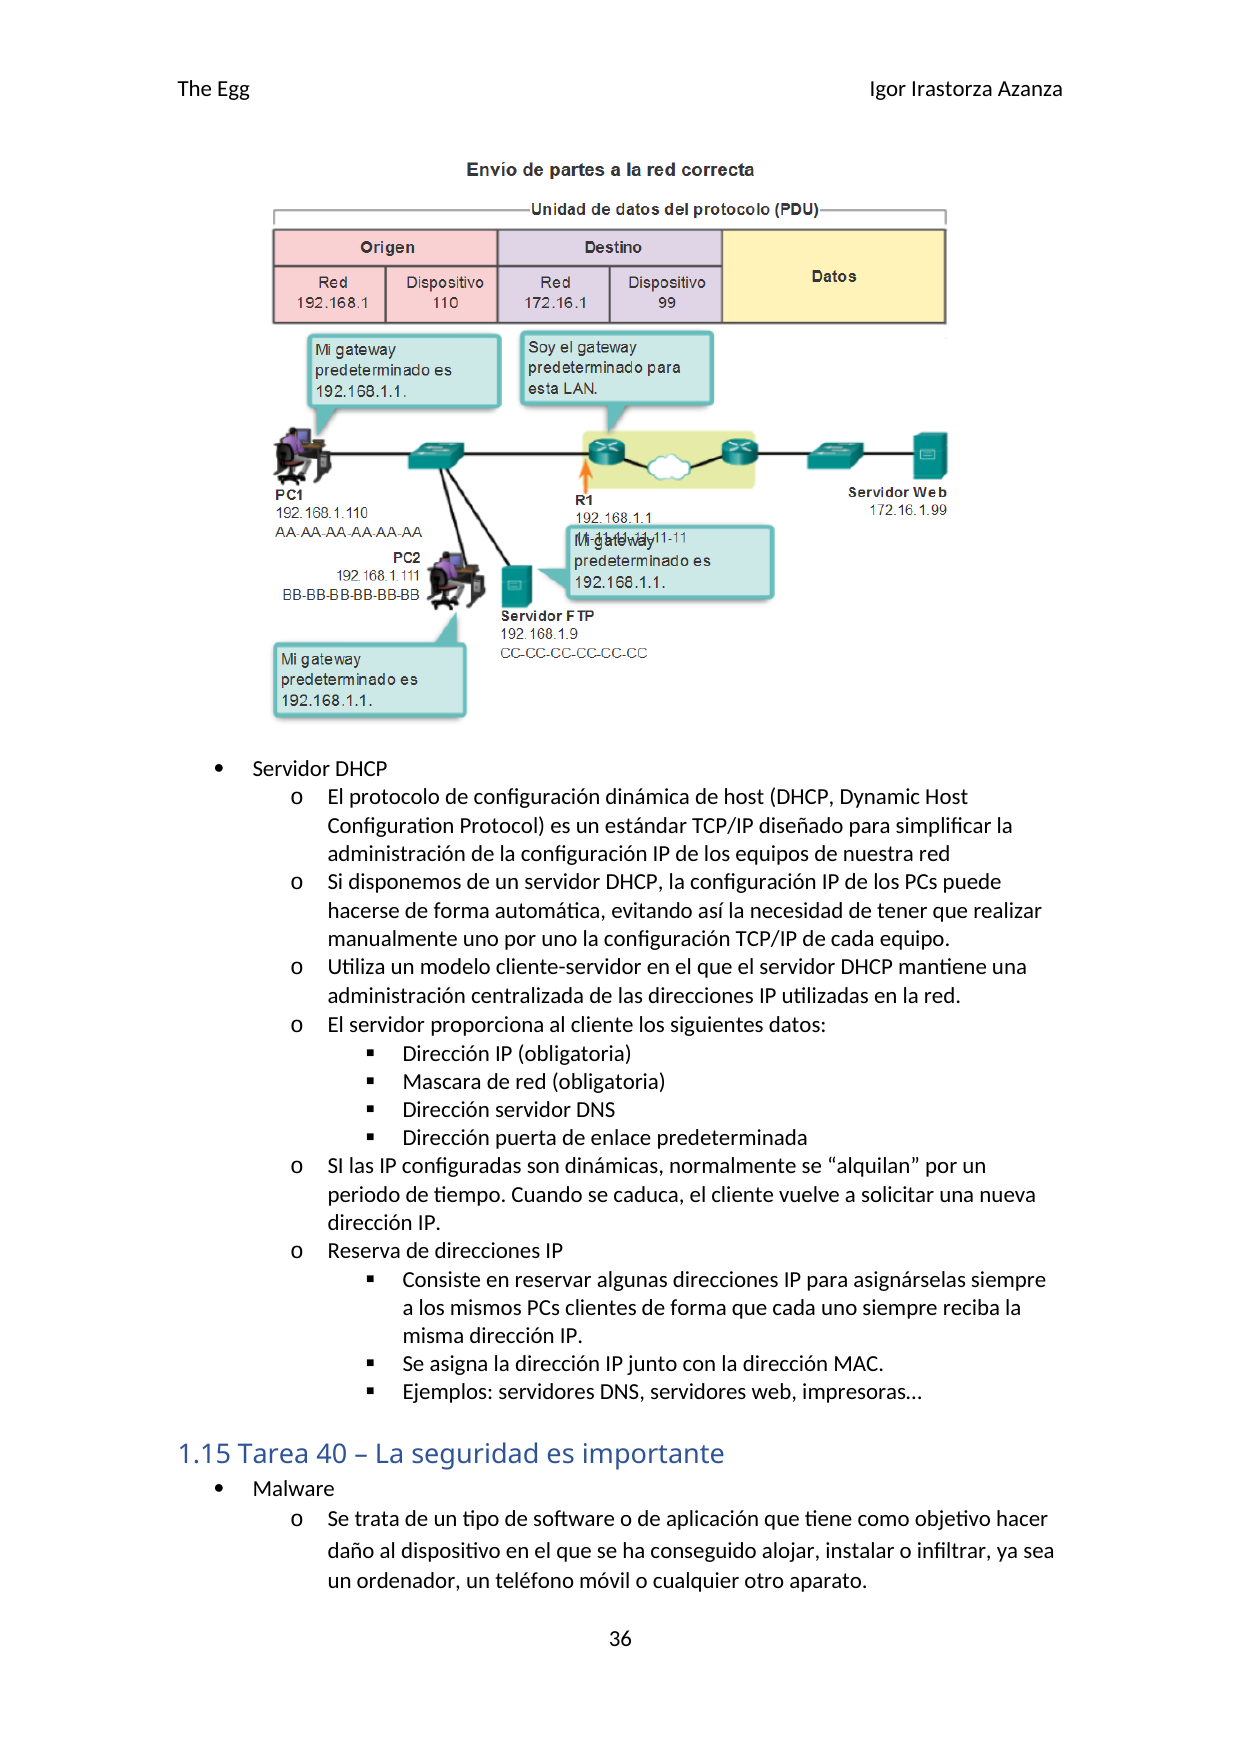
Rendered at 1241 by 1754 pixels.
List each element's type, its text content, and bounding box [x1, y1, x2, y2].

list Utiliza un modelo cliente-servidor en el que el servidor DHCP mantiene una administración centralizada de las direcciones IP utilizadas en la red. [290, 952, 1063, 1010]
list El protocolo de configuración dinámica de host (DHCP, Dynamic Host Configuration Protocol) es un estándar TCP/IP diseñado para simplificar la administración de la configuración IP de los equipos de nuestra red [290, 782, 1063, 867]
list Malware [215, 1474, 1063, 1502]
list Reserva de direcciones IP [290, 1236, 1063, 1265]
list Mascara de red (obligatoria) [365, 1067, 1063, 1095]
list Servidor DHCP [215, 754, 1063, 782]
list Se asigna la dirección IP junto con la dirección MAC. [365, 1349, 1063, 1377]
list Se trata de un tipo de software o de aplicación que tiene como objetivo hacer daño al dispositivo en el que se ha conseguido alojar, instalar o infiltrar, ya sea un ordenador, un teléfono móvil o cualquier otro aparato. [290, 1504, 1063, 1594]
list Ejemplos: servidores DNS, servidores web, impresoras… [365, 1377, 1063, 1405]
list Si disponemos de un servidor DHCP, la configuración IP de los PCs puede hacerse de forma automática, evitando así la necesidad de tener que realizar manualmente uno por uno la configuración TCP/IP de cada equipo. [290, 867, 1063, 952]
list Dirección IP (obligatoria) [365, 1039, 1063, 1067]
list Dirección servidor DNS [365, 1095, 1063, 1123]
list Dirección puerta de enlace predeterminada [365, 1123, 1063, 1151]
list SI las IP configuradas son dinámicas, normalmente se “alquilan” por un periodo de tiempo. Cuando se caduca, el cliente vuelve a solicitar una nueva dirección IP. [290, 1151, 1063, 1236]
list Consiste en reservar algunas direcciones IP para asignárselas siempre a los mismos PCs clientes de forma que cada uno siempre reciba la misma dirección IP. [365, 1265, 1063, 1349]
list El servidor proporciona al cliente los siguientes datos: [290, 1010, 1063, 1039]
subtitle Tarea 40 – La seguridad es importante [177, 1434, 1063, 1471]
picture [253, 147, 987, 725]
